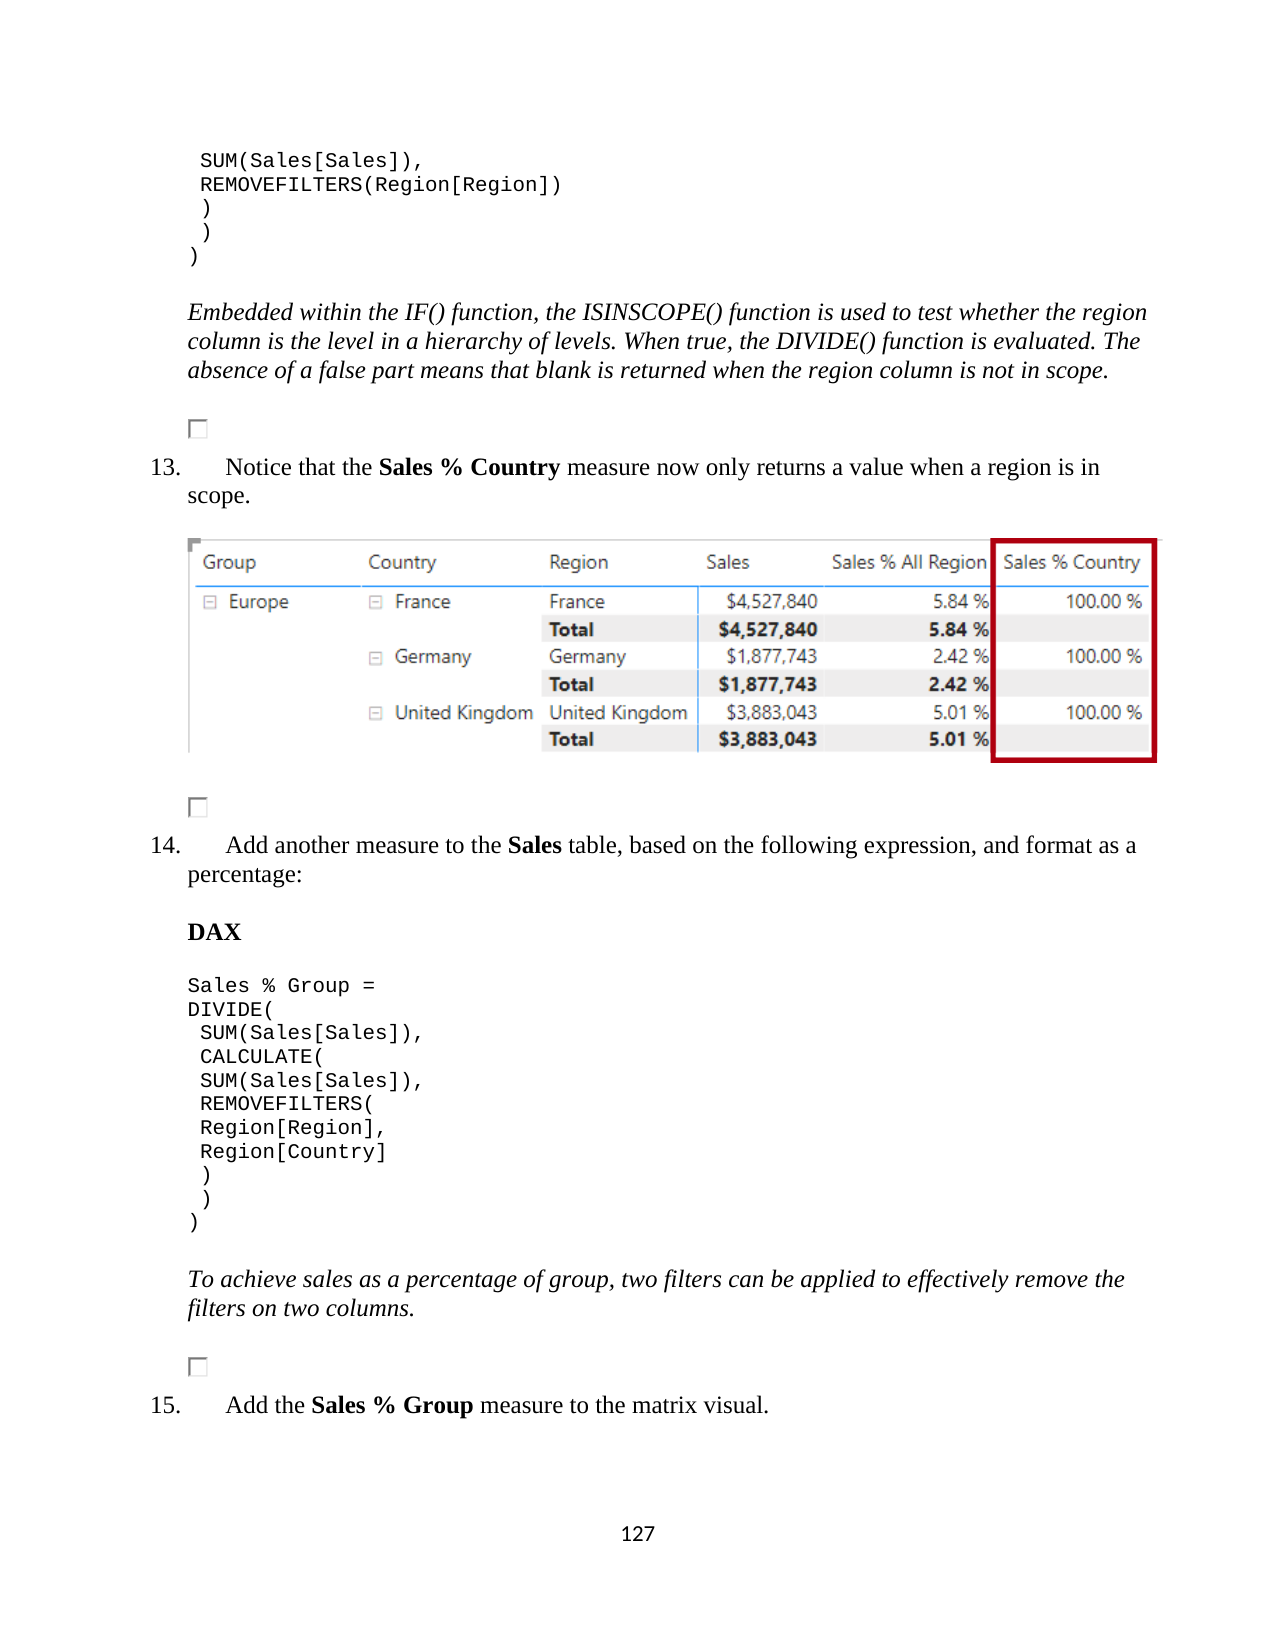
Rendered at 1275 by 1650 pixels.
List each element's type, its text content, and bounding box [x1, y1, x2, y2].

text Sales % Group = [187, 975, 1162, 999]
text ‎) [187, 244, 1162, 268]
list Add another measure to the Sales table, based on the following expression, and format as a percentage: [150, 792, 1162, 888]
text ‎ SUM(Sales[Sales]), [187, 150, 1162, 174]
text ‎DIVIDE( [187, 999, 1162, 1022]
picture [187, 538, 1163, 763]
text ‎ CALCULATE( [187, 1046, 1162, 1070]
text ‎ REMOVEFILTERS( [187, 1093, 1162, 1117]
text ‎ Region[Country] [187, 1141, 1162, 1164]
list Notice that the Sales % Country measure now only returns a value when a region is in scope. [150, 413, 1162, 509]
text To achieve sales as a percentage of group, two filters can be applied to effectively remove the filters on two columns. [187, 1264, 1162, 1322]
text ‎ ) [187, 197, 1162, 221]
text DAX [187, 917, 1162, 946]
text ‎ ) [187, 1164, 1162, 1188]
text ‎ REMOVEFILTERS(Region[Region]) [187, 174, 1162, 197]
text Embedded within the IF() function, the ISINSCOPE() function is used to test whether the region column is the level in a hierarchy of levels. When true, the DIVIDE() function is evaluated. The absence of a false part means that blank is returned when the region column is not in scope. [187, 297, 1162, 384]
text ‎ SUM(Sales[Sales]), [187, 1070, 1162, 1093]
text ‎ ) [187, 1188, 1162, 1212]
text ‎ ) [187, 221, 1162, 244]
text ‎ SUM(Sales[Sales]), [187, 1022, 1162, 1046]
text ‎) [187, 1212, 1162, 1235]
text ‎ Region[Region], [187, 1117, 1162, 1141]
list Add the Sales % Group measure to the matrix visual. [150, 1351, 1162, 1419]
